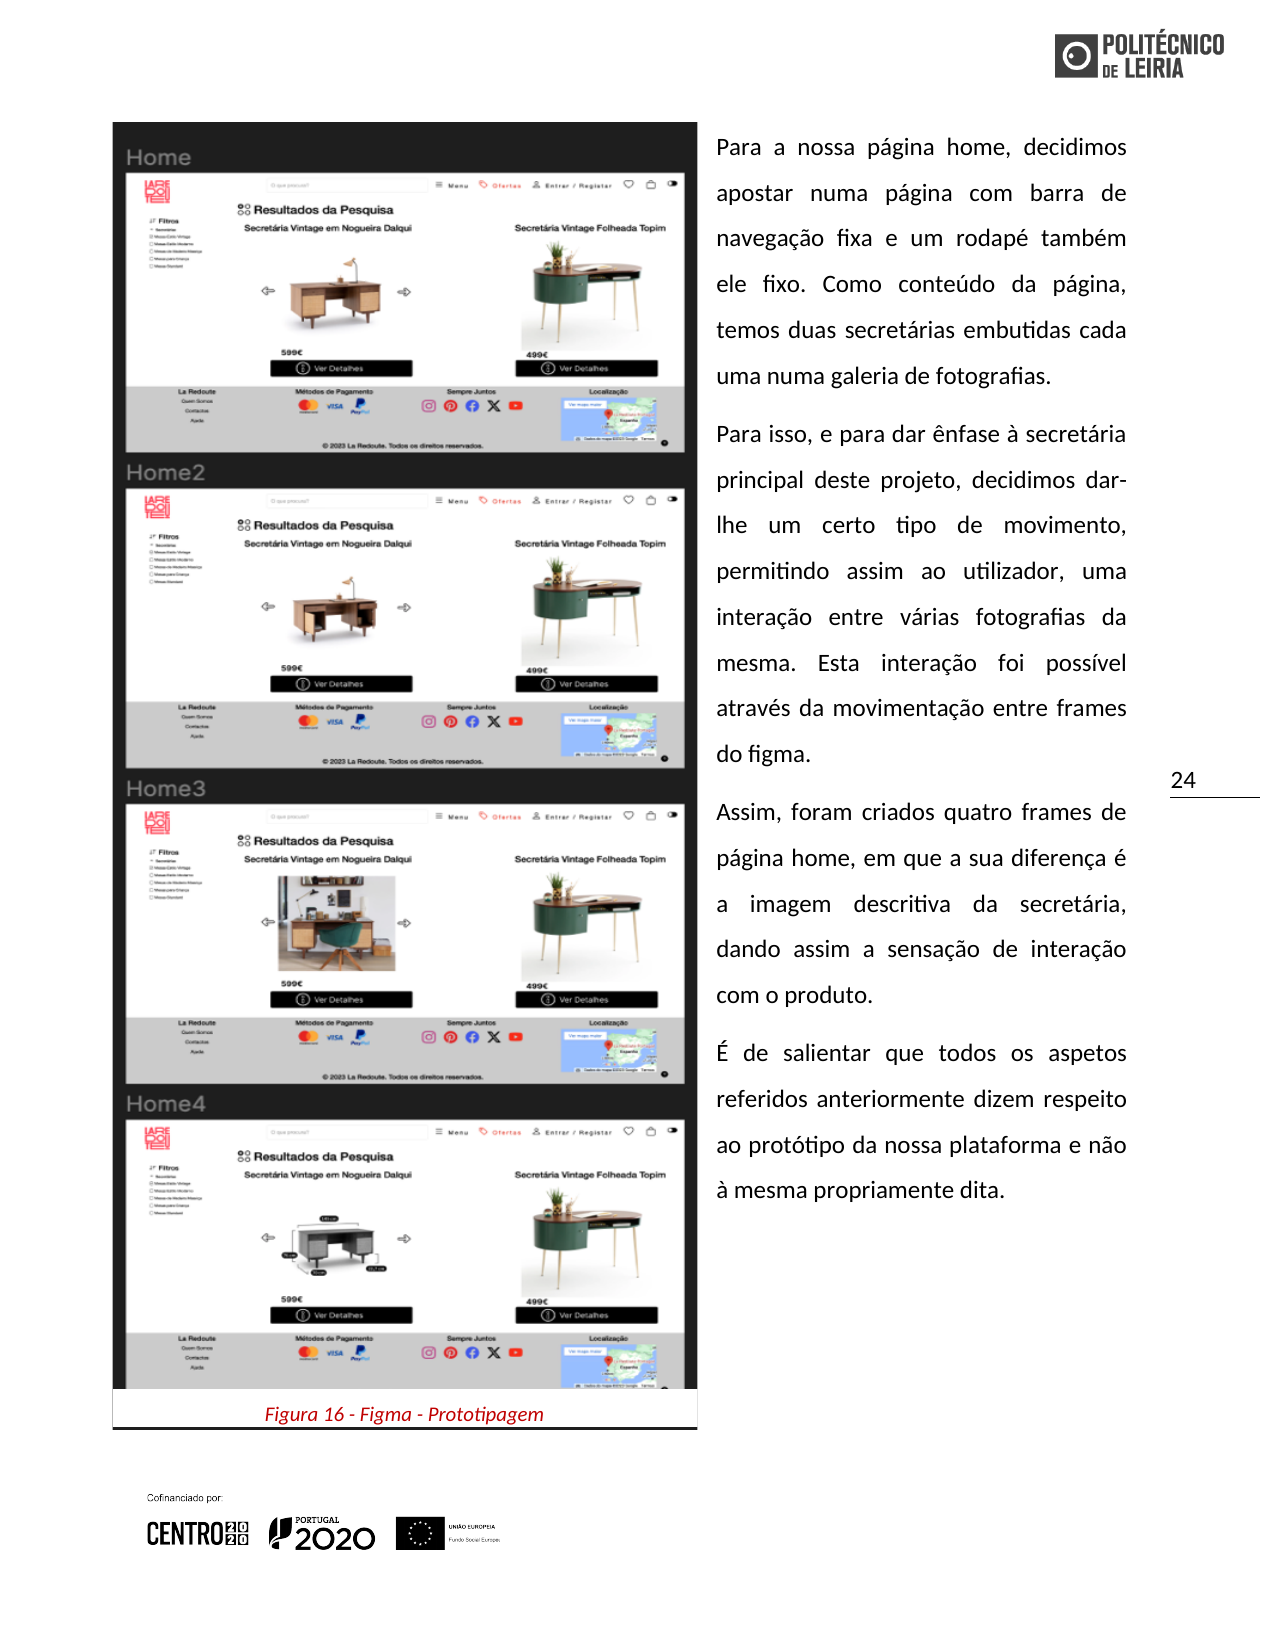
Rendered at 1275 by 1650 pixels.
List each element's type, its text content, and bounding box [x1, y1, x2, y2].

text Para a nossa página home, decidimos apostar numa página com barra de navegação fixa e um rodapé também ele fixo. Como conteúdo da página, temos duas secretárias embutidas cada uma numa galeria de fotografias. [698, 131, 1127, 390]
text É de salientar que todos os aspetos referidos anteriormente dizem respeito ao protótipo da nossa plataforma e não à mesma propriamente dita. [698, 1037, 1127, 1205]
text Para isso, e para dar ênfase à secretária principal deste projeto, decidimos dar-lhe um certo tipo de movimento, permitindo assim ao utilizador, uma interação entre várias fotografias da mesma. Esta interação foi possível através da movimentação entre frames do figma. [698, 418, 1127, 769]
picture [1053, 26, 1225, 80]
text Assim, foram criados quatro frames de página home, em que a sua diferença é a imagem descritiva da secretária, dando assim a sensação de interação com o produto. [698, 796, 1127, 1010]
picture [112, 122, 698, 1389]
picture [147, 1494, 500, 1550]
